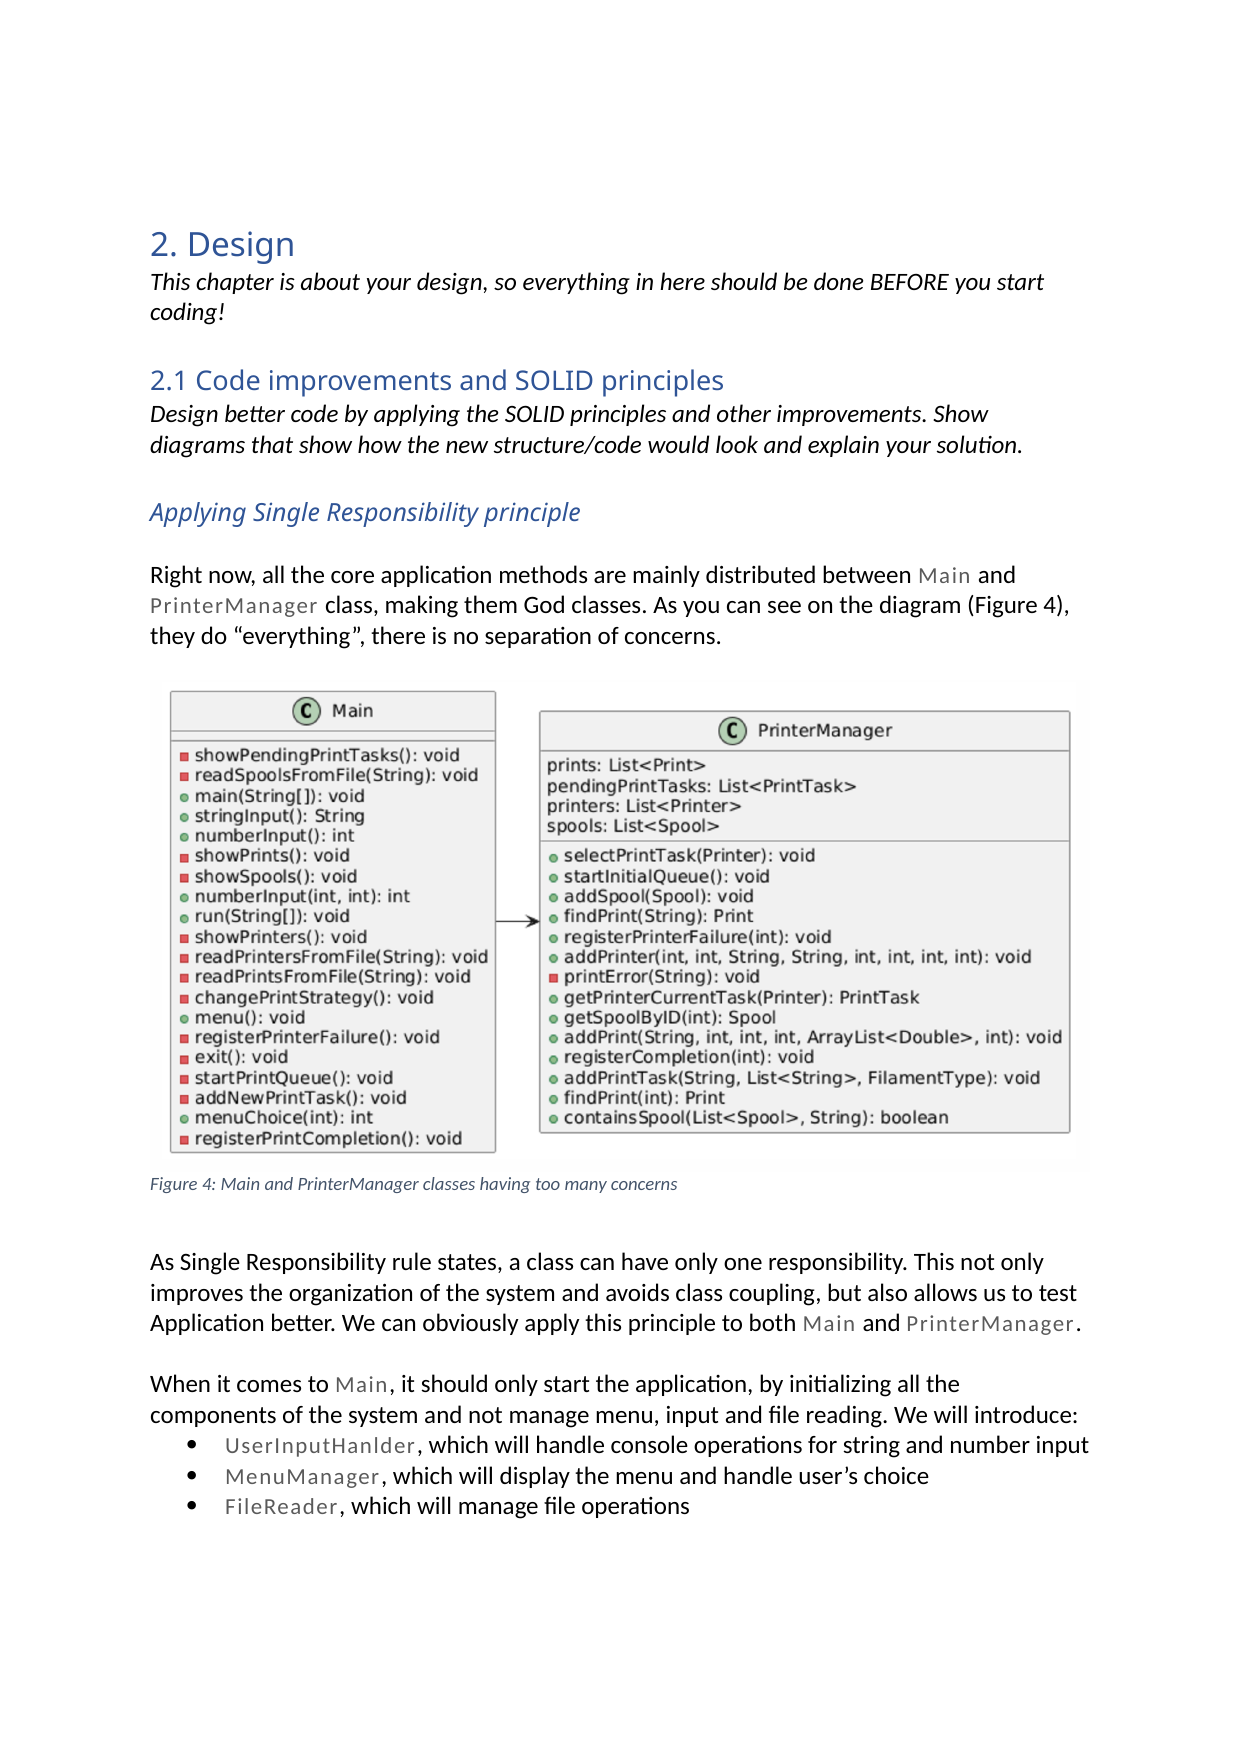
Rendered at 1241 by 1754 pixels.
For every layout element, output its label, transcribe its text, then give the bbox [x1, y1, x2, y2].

picture [150, 680, 1091, 1172]
list UserInputHanlder, which will handle console operations for string and number input [187, 1429, 1090, 1460]
subtitle 2.1 Code improvements and SOLID principles [150, 362, 1090, 398]
text This chapter is about your design, so everything in here should be done BEFORE you start coding! [150, 266, 1090, 327]
list MenuManager, which will display the menu and handle user’s choice [187, 1460, 1090, 1490]
list FileReader, which will manage file operations [187, 1490, 1090, 1521]
text Right now, all the core application methods are mainly distributed between Main and PrinterManager class, making them God classes. As you can see on the diagram (Figure 4), they do “everything”, there is no separation of concerns. [150, 559, 1090, 650]
subtitle 2. Design [150, 220, 1090, 266]
subtitle Applying Single Responsibility principle [150, 494, 1090, 528]
text Design better code by applying the SOLID principles and other improvements. Show diagrams that show how the new structure/code would look and explain your solution. [150, 398, 1090, 459]
text When it comes to Main, it should only start the application, by initializing all the components of the system and not manage menu, input and file reading. We will introduce: [150, 1368, 1090, 1429]
text As Single Responsibility rule states, a class can have only one responsibility. This not only improves the organization of the system and avoids class coupling, but also allows us to test Application better. We can obviously apply this principle to both Main and PrinterManager. [150, 1246, 1090, 1338]
